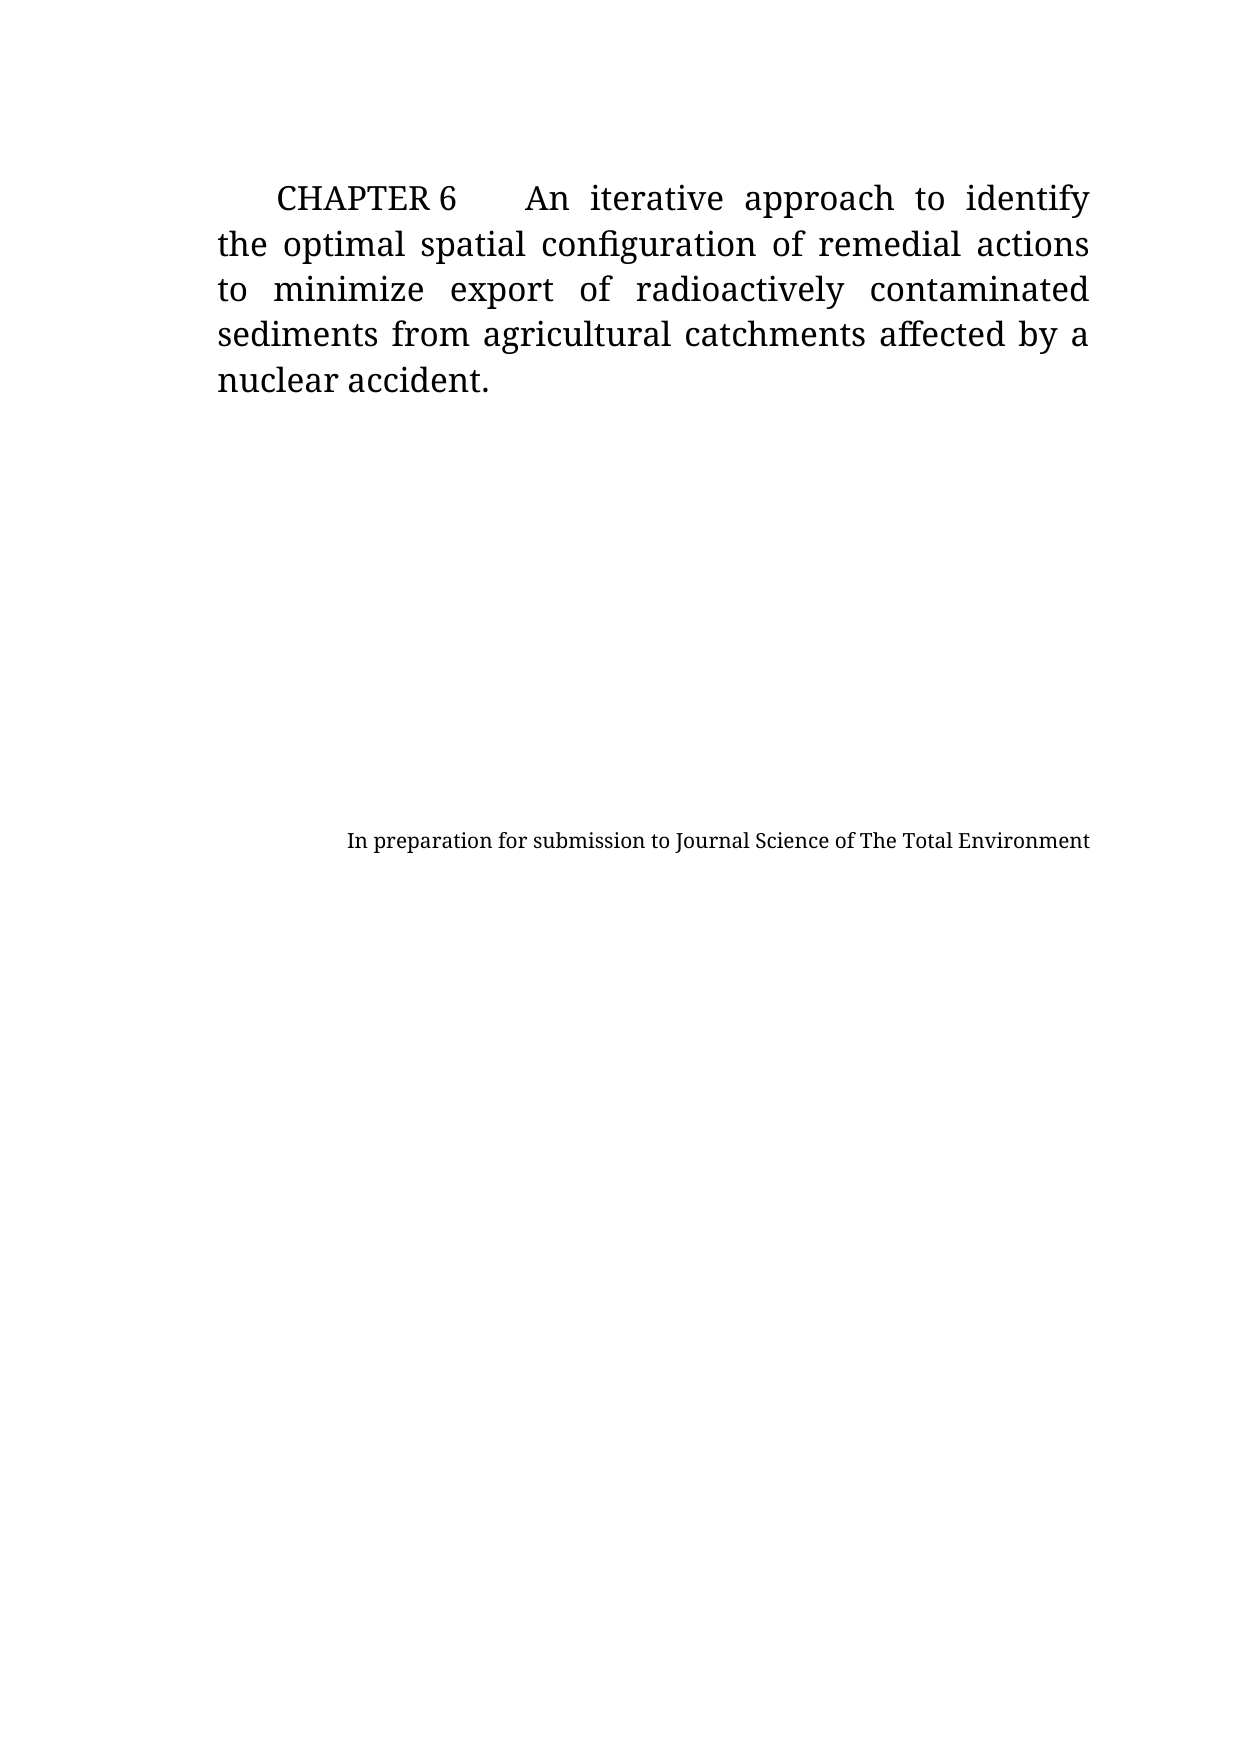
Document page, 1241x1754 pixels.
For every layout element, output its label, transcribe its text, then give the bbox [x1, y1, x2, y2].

subtitle An iterative approach to identify the optimal spatial configuration of remedial actions to minimize export of radioactively contaminated sediments from agricultural catchments affected by a nuclear accident. [217, 175, 1090, 402]
text In preparation for submission to Journal Science of The Total Environment [150, 826, 1090, 854]
